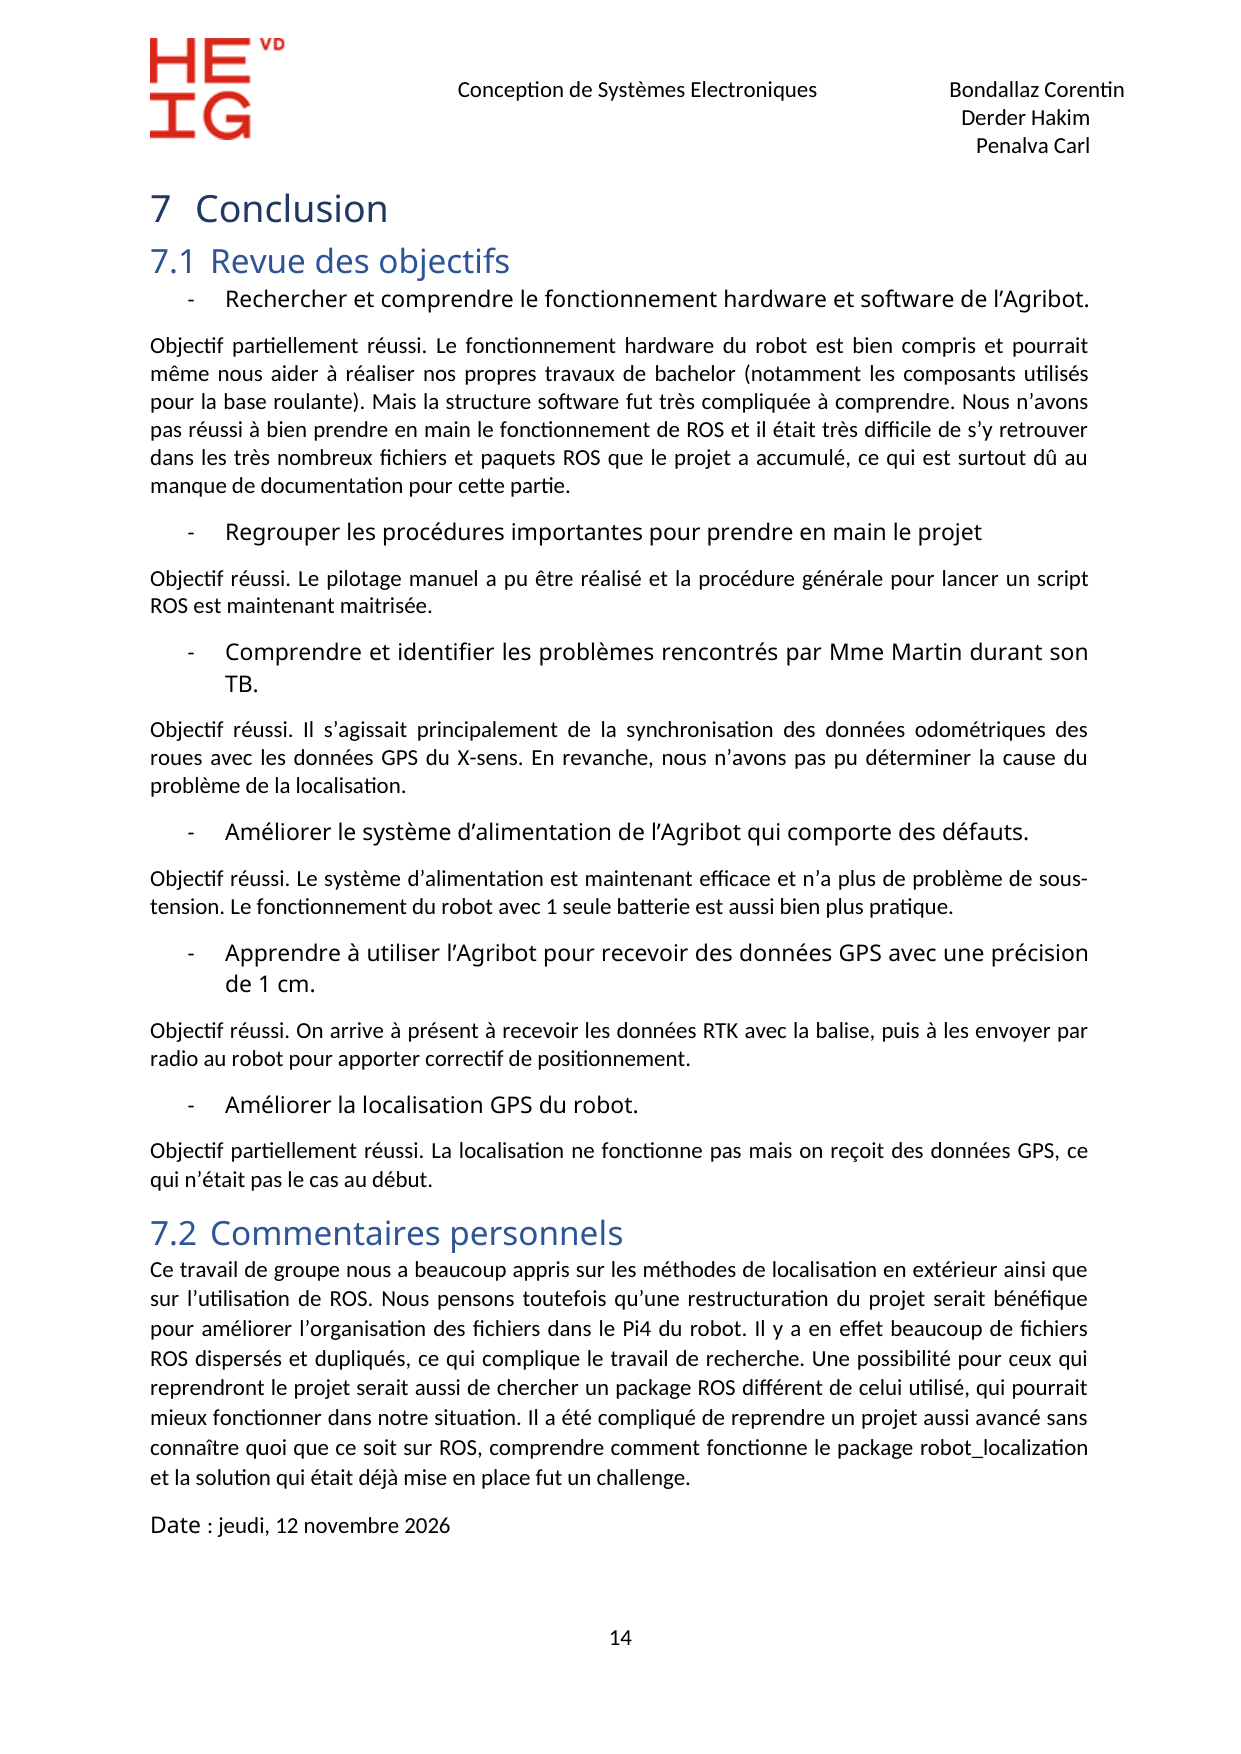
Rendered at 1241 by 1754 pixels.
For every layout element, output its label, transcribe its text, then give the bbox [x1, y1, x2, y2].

text Objectif réussi. Le système d’alimentation est maintenant efficace et n’a plus de problème de sous-tension. Le fonctionnement du robot avec 1 seule batterie est aussi bien plus pratique. [150, 864, 1090, 920]
text Objectif partiellement réussi. La localisation ne fonctionne pas mais on reçoit des données GPS, ce qui n’était pas le cas au début. [150, 1137, 1090, 1193]
list Comprendre et identifier les problèmes rencontrés par Mme Martin durant son TB. [187, 636, 1090, 699]
list Regrouper les procédures importantes pour prendre en main le projet [187, 516, 1090, 547]
list Apprendre à utiliser l’Agribot pour recevoir des données GPS avec une précision de 1 cm. [187, 937, 1090, 999]
text Objectif réussi. Le pilotage manuel a pu être réalisé et la procédure générale pour lancer un script ROS est maintenant maitrisée. [150, 564, 1090, 620]
picture [150, 38, 285, 140]
subtitle Revue des objectifs [150, 238, 1090, 283]
text Objectif partiellement réussi. Le fonctionnement hardware du robot est bien compris et pourrait même nous aider à réaliser nos propres travaux de bachelor (notamment les composants utilisés pour la base roulante). Mais la structure software fut très compliquée à comprendre. Nous n’avons pas réussi à bien prendre en main le fonctionnement de ROS et il était très difficile de s’y retrouver dans les très nombreux fichiers et paquets ROS que le projet a accumulé, ce qui est surtout dû au manque de documentation pour cette partie. [150, 331, 1090, 499]
list Rechercher et comprendre le fonctionnement hardware et software de l’Agribot. [187, 283, 1090, 314]
text Ce travail de groupe nous a beaucoup appris sur les méthodes de localisation en extérieur ainsi que sur l’utilisation de ROS. Nous pensons toutefois qu’une restructuration du projet serait bénéfique pour améliorer l’organisation des fichiers dans le Pi4 du robot. Il y a en effet beaucoup de fichiers ROS dispersés et dupliqués, ce qui complique le travail de recherche. Une possibilité pour ceux qui reprendront le projet serait aussi de chercher un package ROS différent de celui utilisé, qui pourrait mieux fonctionner dans notre situation. Il a été compliqué de reprendre un projet aussi avancé sans connaître quoi que ce soit sur ROS, comprendre comment fonctionne le package robot_localization et la solution qui était déjà mise en place fut un challenge. [150, 1255, 1090, 1491]
text Objectif réussi. Il s’agissait principalement de la synchronisation des données odométriques des roues avec les données GPS du X-sens. En revanche, nous n’avons pas pu déterminer la cause du problème de la localisation. [150, 716, 1090, 799]
subtitle Conclusion [150, 182, 1090, 233]
subtitle Commentaires personnels [150, 1209, 1090, 1255]
text Objectif réussi. On arrive à présent à recevoir les données RTK avec la balise, puis à les envoyer par radio au robot pour apporter correctif de positionnement. [150, 1016, 1090, 1072]
list Améliorer la localisation GPS du robot. [187, 1089, 1090, 1120]
text Date : mardi, 14 juin 2022 [150, 1509, 1090, 1540]
list Améliorer le système d’alimentation de l’Agribot qui comporte des défauts. [187, 816, 1090, 847]
